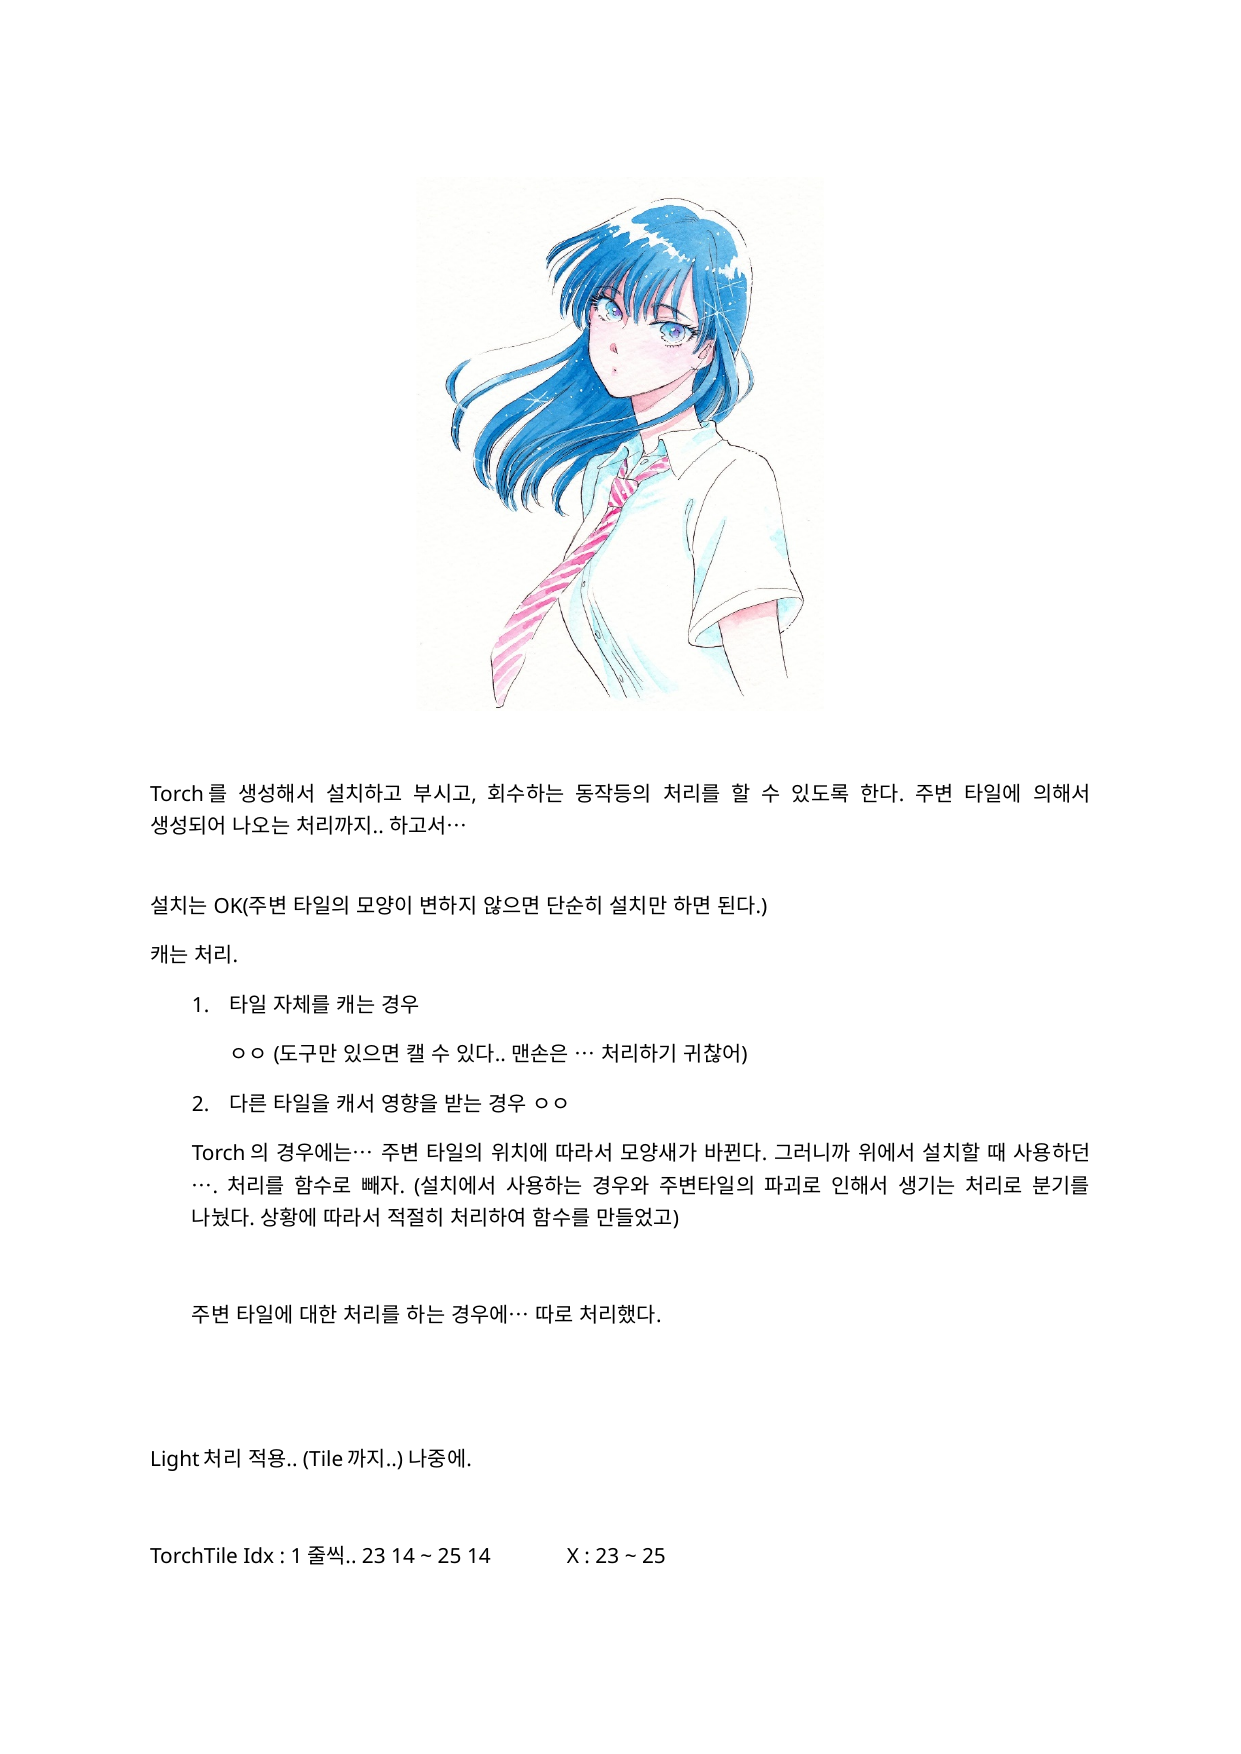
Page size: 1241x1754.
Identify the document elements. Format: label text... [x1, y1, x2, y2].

text Light처리 적용.. (Tile까지..) 나중에. [150, 1442, 1090, 1473]
list 타일 자체를 캐는 경우 [192, 988, 1090, 1018]
list 다른 타일을 캐서 영향을 받는 경우 ㅇㅇ [192, 1087, 1090, 1117]
text 주변 타일에 대한 처리를 하는 경우에… 따로 처리했다. [192, 1298, 1090, 1329]
text ㅇㅇ (도구만 있으면 캘 수 있다.. 맨손은 … 처리하기 귀찮어) [229, 1037, 1090, 1068]
text TorchTile Idx : 1줄씩.. 23 14 ~ 25 14 X : 23 ~ 25 [150, 1539, 1090, 1569]
picture [416, 177, 825, 711]
text 설치는 OK(주변 타일의 모양이 변하지 않으면 단순히 설치만 하면 된다.) [150, 889, 1090, 920]
text 캐는 처리. [150, 939, 1090, 969]
text Torch를 생성해서 설치하고 부시고, 회수하는 동작등의 처리를 할 수 있도록 한다. 주변 타일에 의해서 생성되어 나오는 처리까지.. 하고서… [150, 777, 1090, 871]
text Torch의 경우에는… 주변 타일의 위치에 따라서 모양새가 바뀐다. 그러니까 위에서 설치할 때 사용하던 …. 처리를 함수로 빼자. (설치에서 사용하는 경우와 주변타일의 파괴로 인해서 생기는 처리로 분기를 나눴다. 상황에 따라서 적절히 처리하여 함수를 만들었고) [192, 1136, 1090, 1232]
